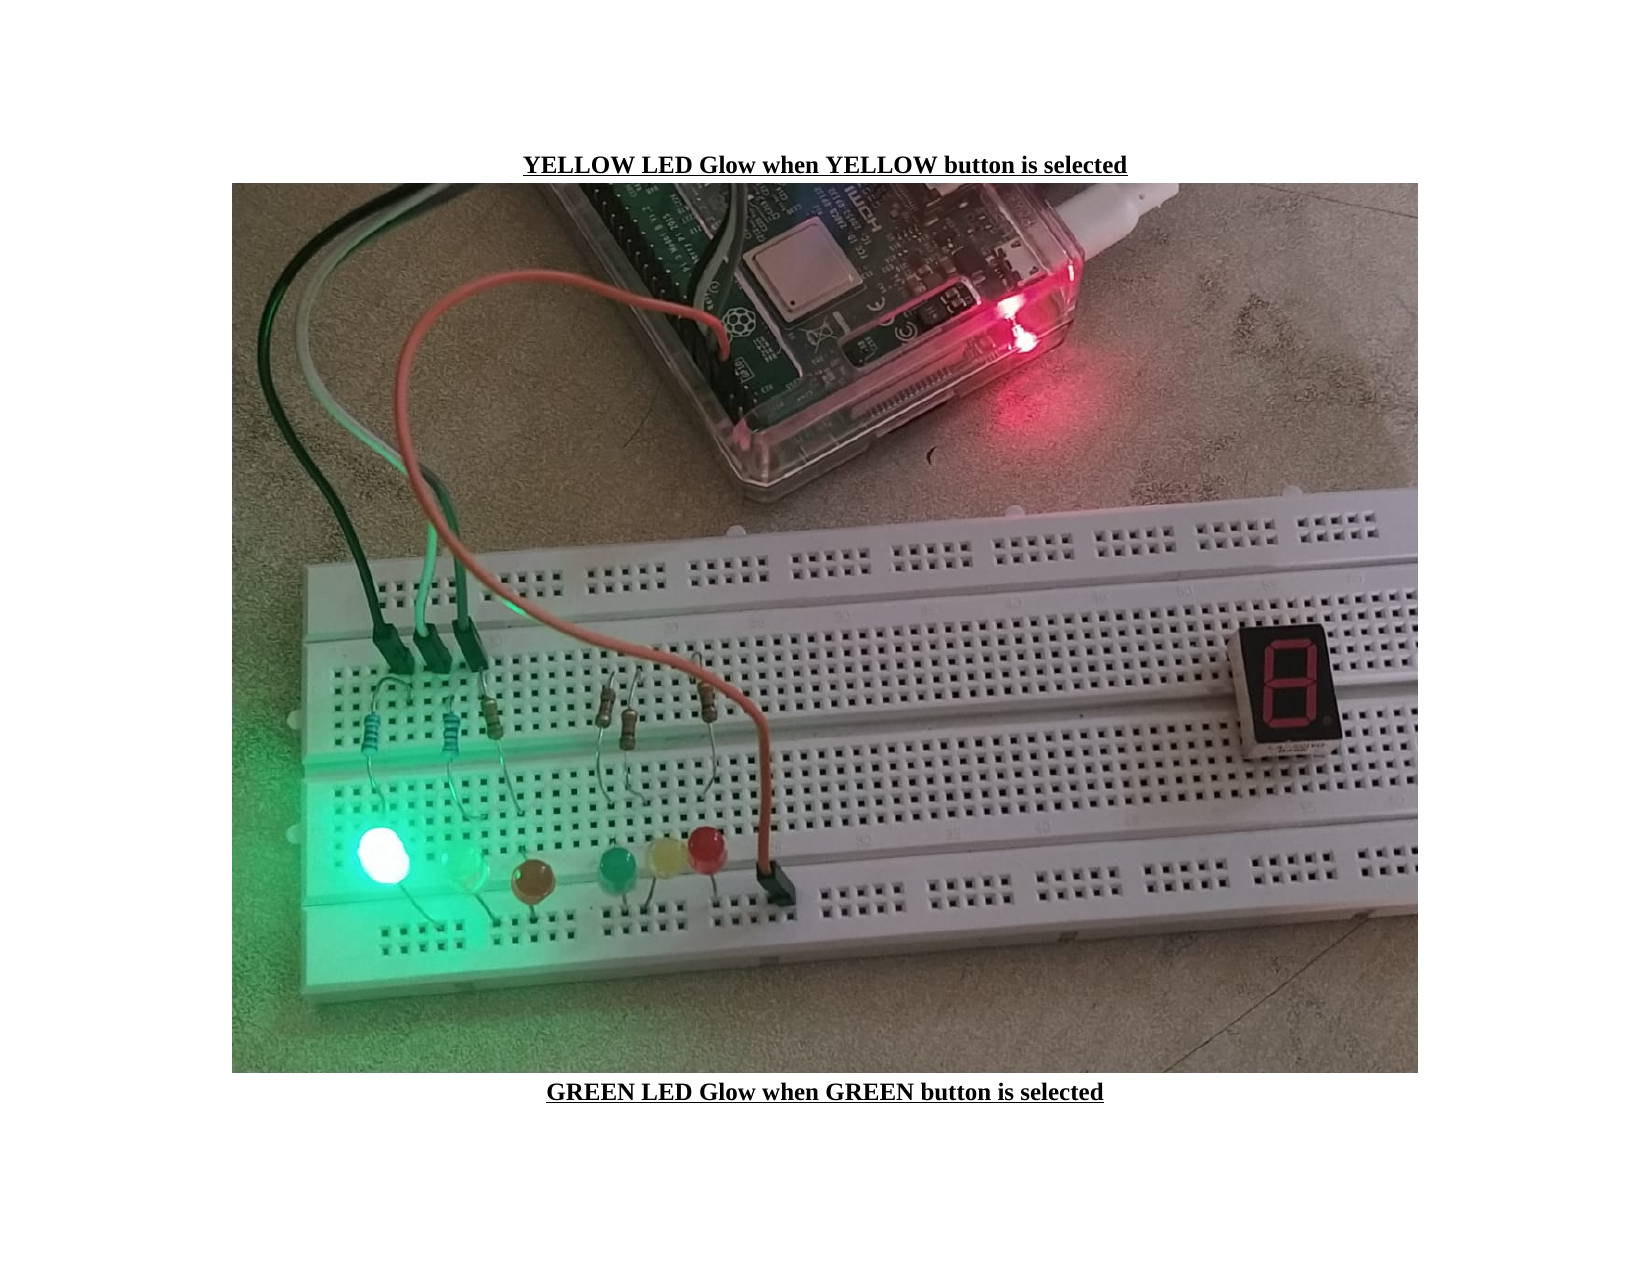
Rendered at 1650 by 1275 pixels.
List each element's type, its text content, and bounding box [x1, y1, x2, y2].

picture [232, 183, 1418, 1073]
text GREEN LED Glow when GREEN button is selected [150, 1077, 1500, 1105]
text YELLOW LED Glow when YELLOW button is selected [150, 150, 1500, 179]
